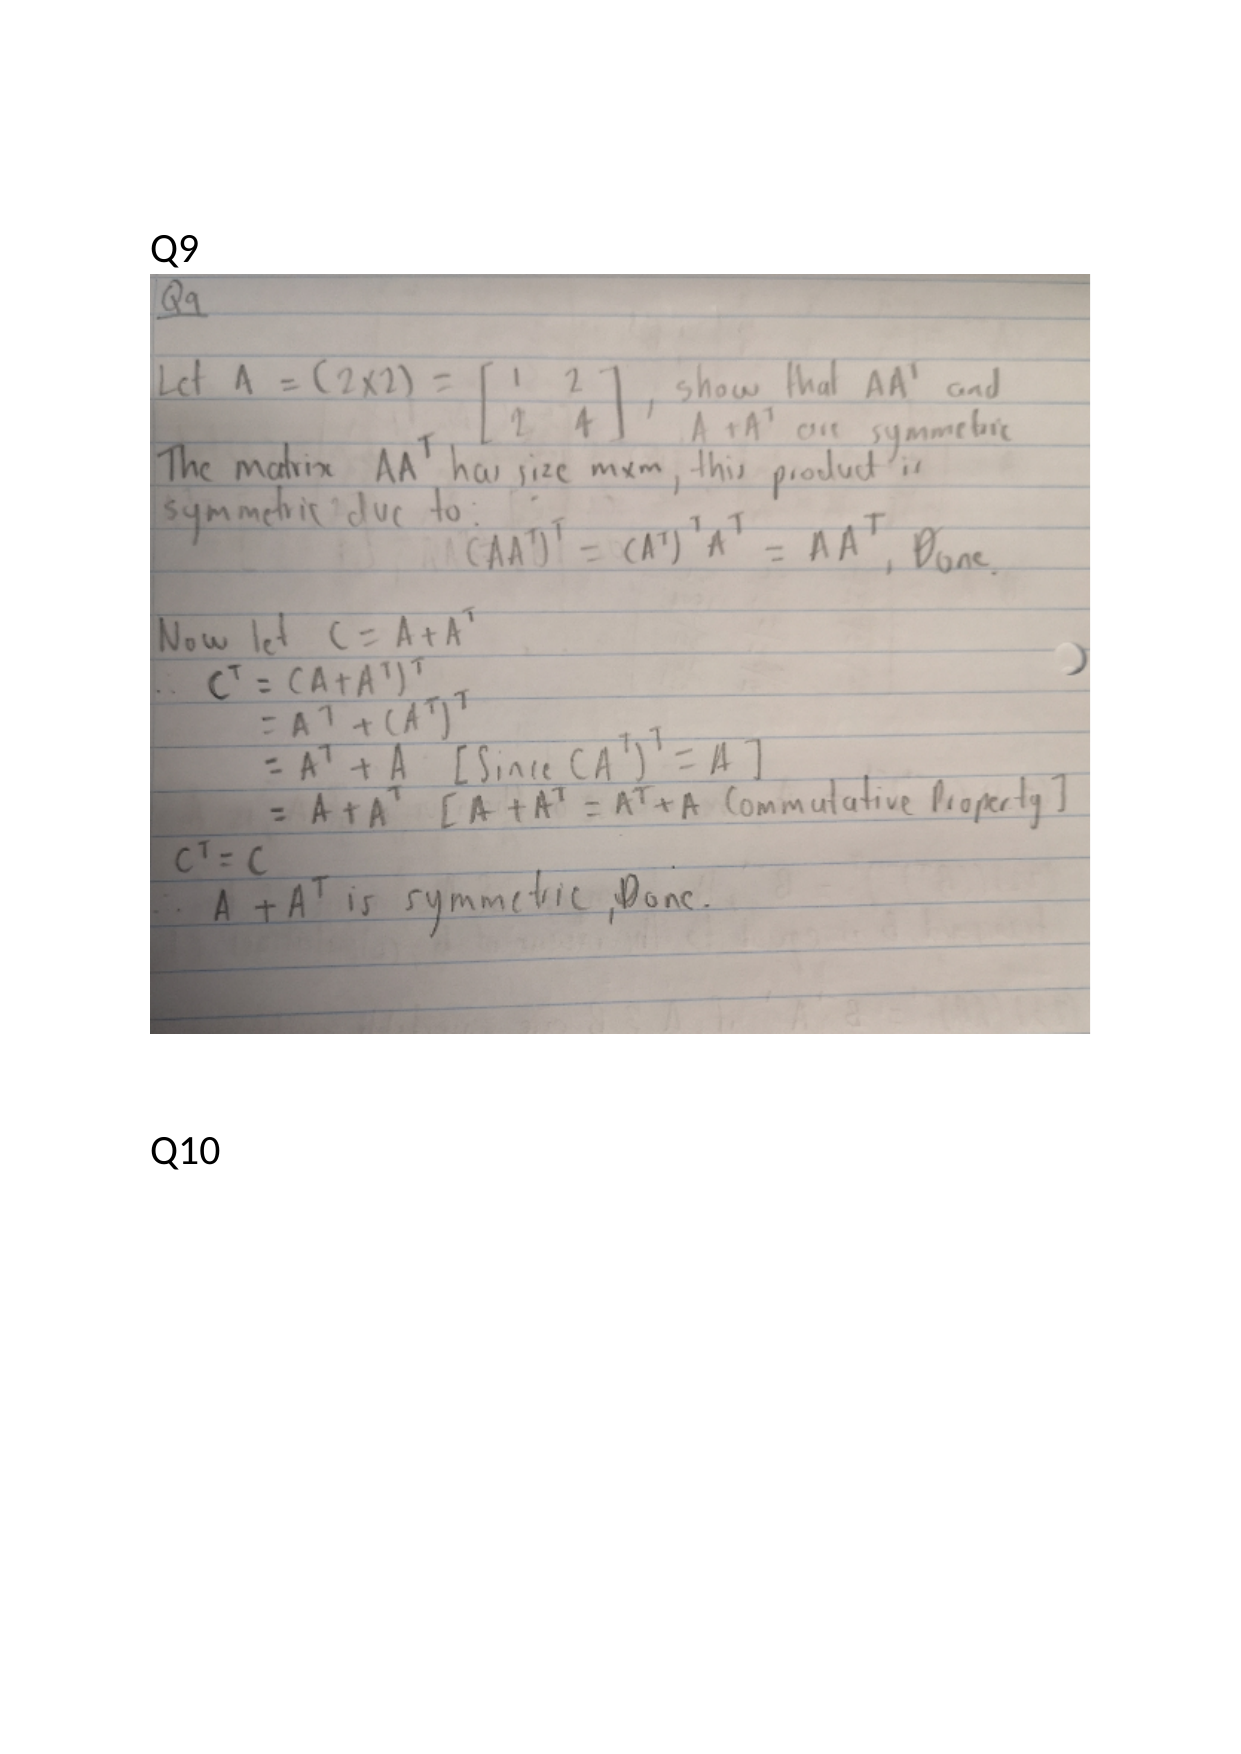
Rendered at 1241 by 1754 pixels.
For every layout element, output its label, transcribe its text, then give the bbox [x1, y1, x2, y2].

text Q10 [150, 1124, 1090, 1175]
picture [150, 274, 1091, 1034]
text Q9 [150, 222, 1090, 274]
